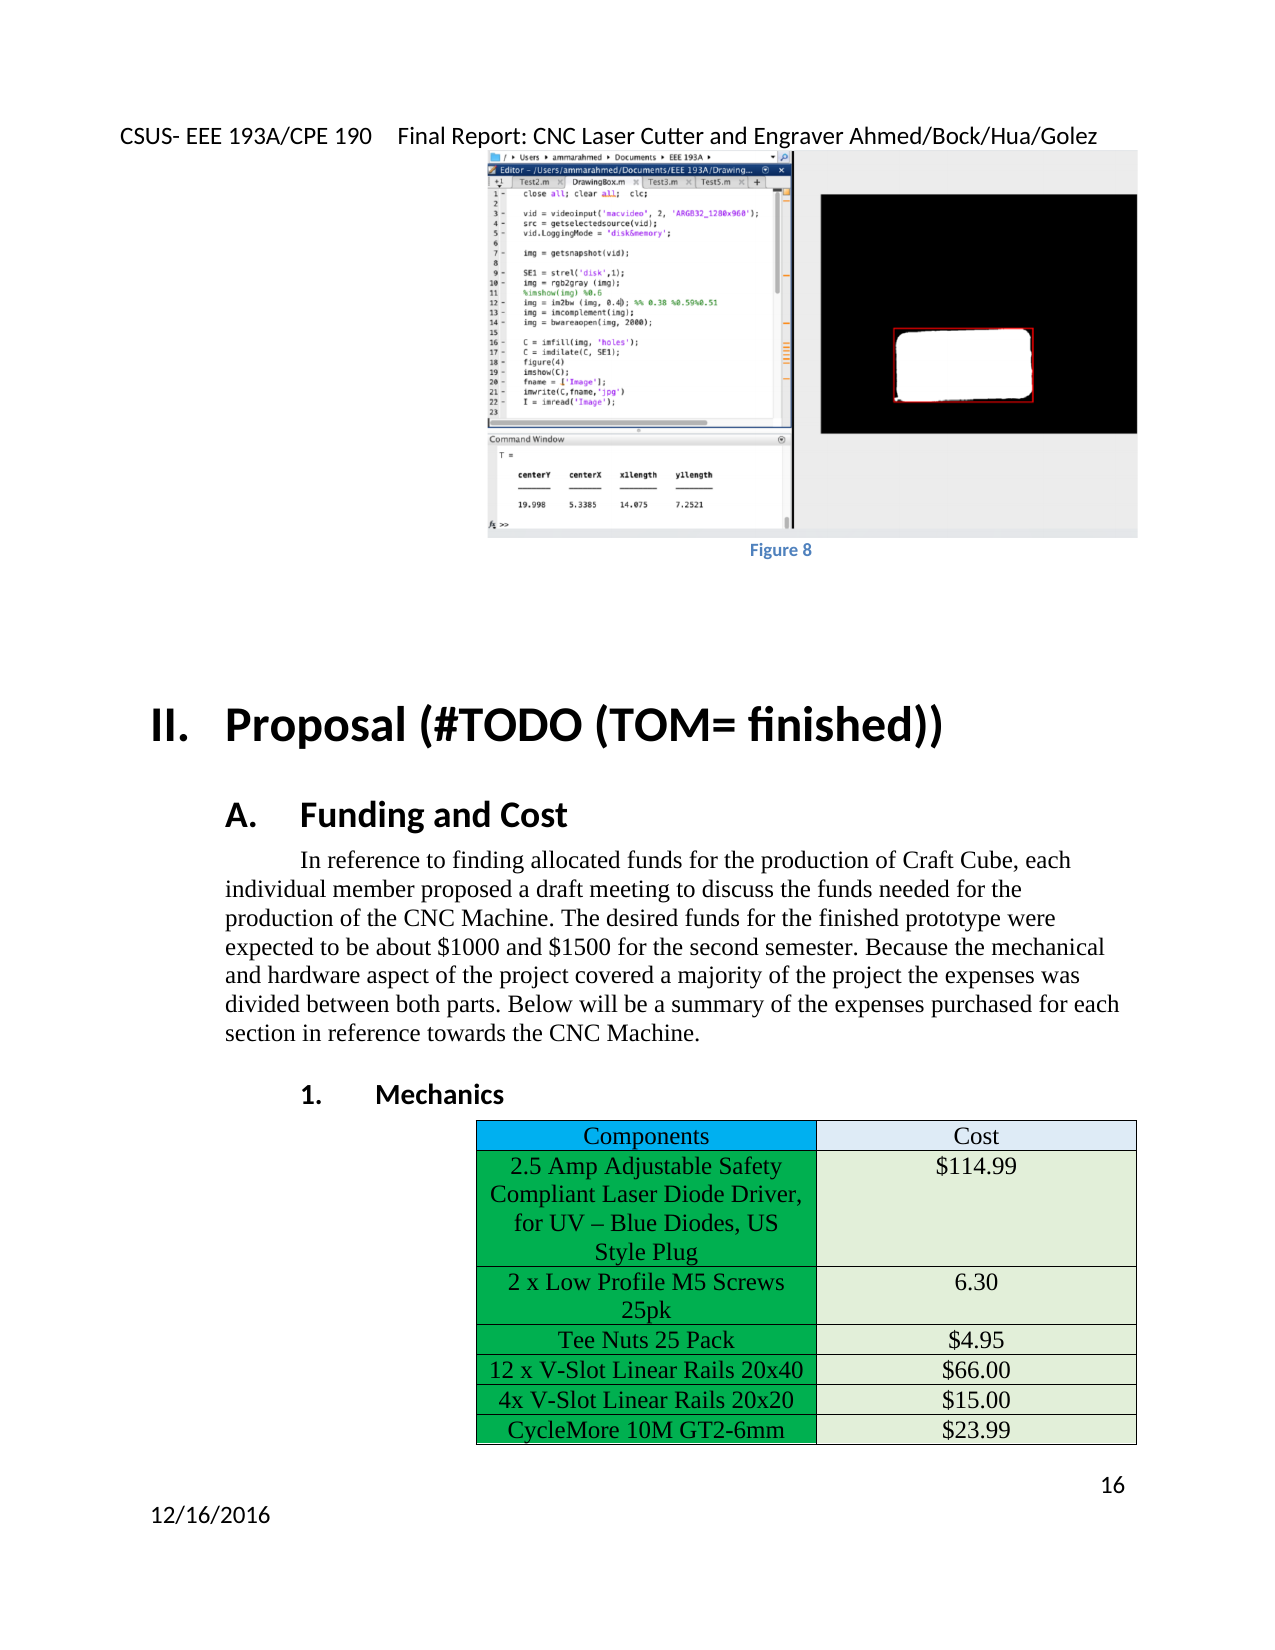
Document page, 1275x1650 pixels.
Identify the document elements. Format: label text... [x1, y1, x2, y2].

table_cell 6.30 [817, 1267, 1136, 1324]
table_header Components [477, 1121, 816, 1150]
table_cell Tee Nuts 25 Pack [477, 1325, 816, 1354]
picture [487, 150, 1138, 538]
subtitle Mechanics [300, 1076, 1125, 1112]
subtitle Proposal (#TODO (TOM= finished)) [150, 693, 1125, 754]
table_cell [477, 1415, 816, 1443]
table_cell 4x V-Slot Linear Rails 20x20 [477, 1385, 816, 1414]
table_cell 12 x V-Slot Linear Rails 20x40 [477, 1355, 816, 1384]
table_cell $66.00 [817, 1355, 1136, 1384]
table_cell $15.00 [817, 1385, 1136, 1414]
table_cell 2 x Low Profile M5 Screws 25pk [477, 1267, 816, 1324]
table_cell 2.5 Amp Adjustable Safety Compliant Laser Diode Driver, for UV – Blue Diodes, US Style Plug [477, 1151, 816, 1266]
subtitle Funding and Cost [225, 791, 1125, 837]
table_cell $4.95 [817, 1325, 1136, 1354]
table_cell $23.99 [817, 1415, 1136, 1443]
table_header Cost [817, 1121, 1136, 1150]
table_cell $114.99 [817, 1151, 1136, 1266]
text Figure 8 [675, 538, 1125, 561]
text In reference to finding allocated funds for the production of Craft Cube, each individual member proposed a draft meeting to discuss the funds needed for the production of the CNC Machine. The desired funds for the finished prototype were expected to be about $1000 and $1500 for the second semester. Because the mechanical and hardware aspect of the project covered a majority of the project the expenses was divided between both parts. Below will be a summary of the expenses purchased for each section in reference towards the CNC Machine. [225, 846, 1125, 1047]
